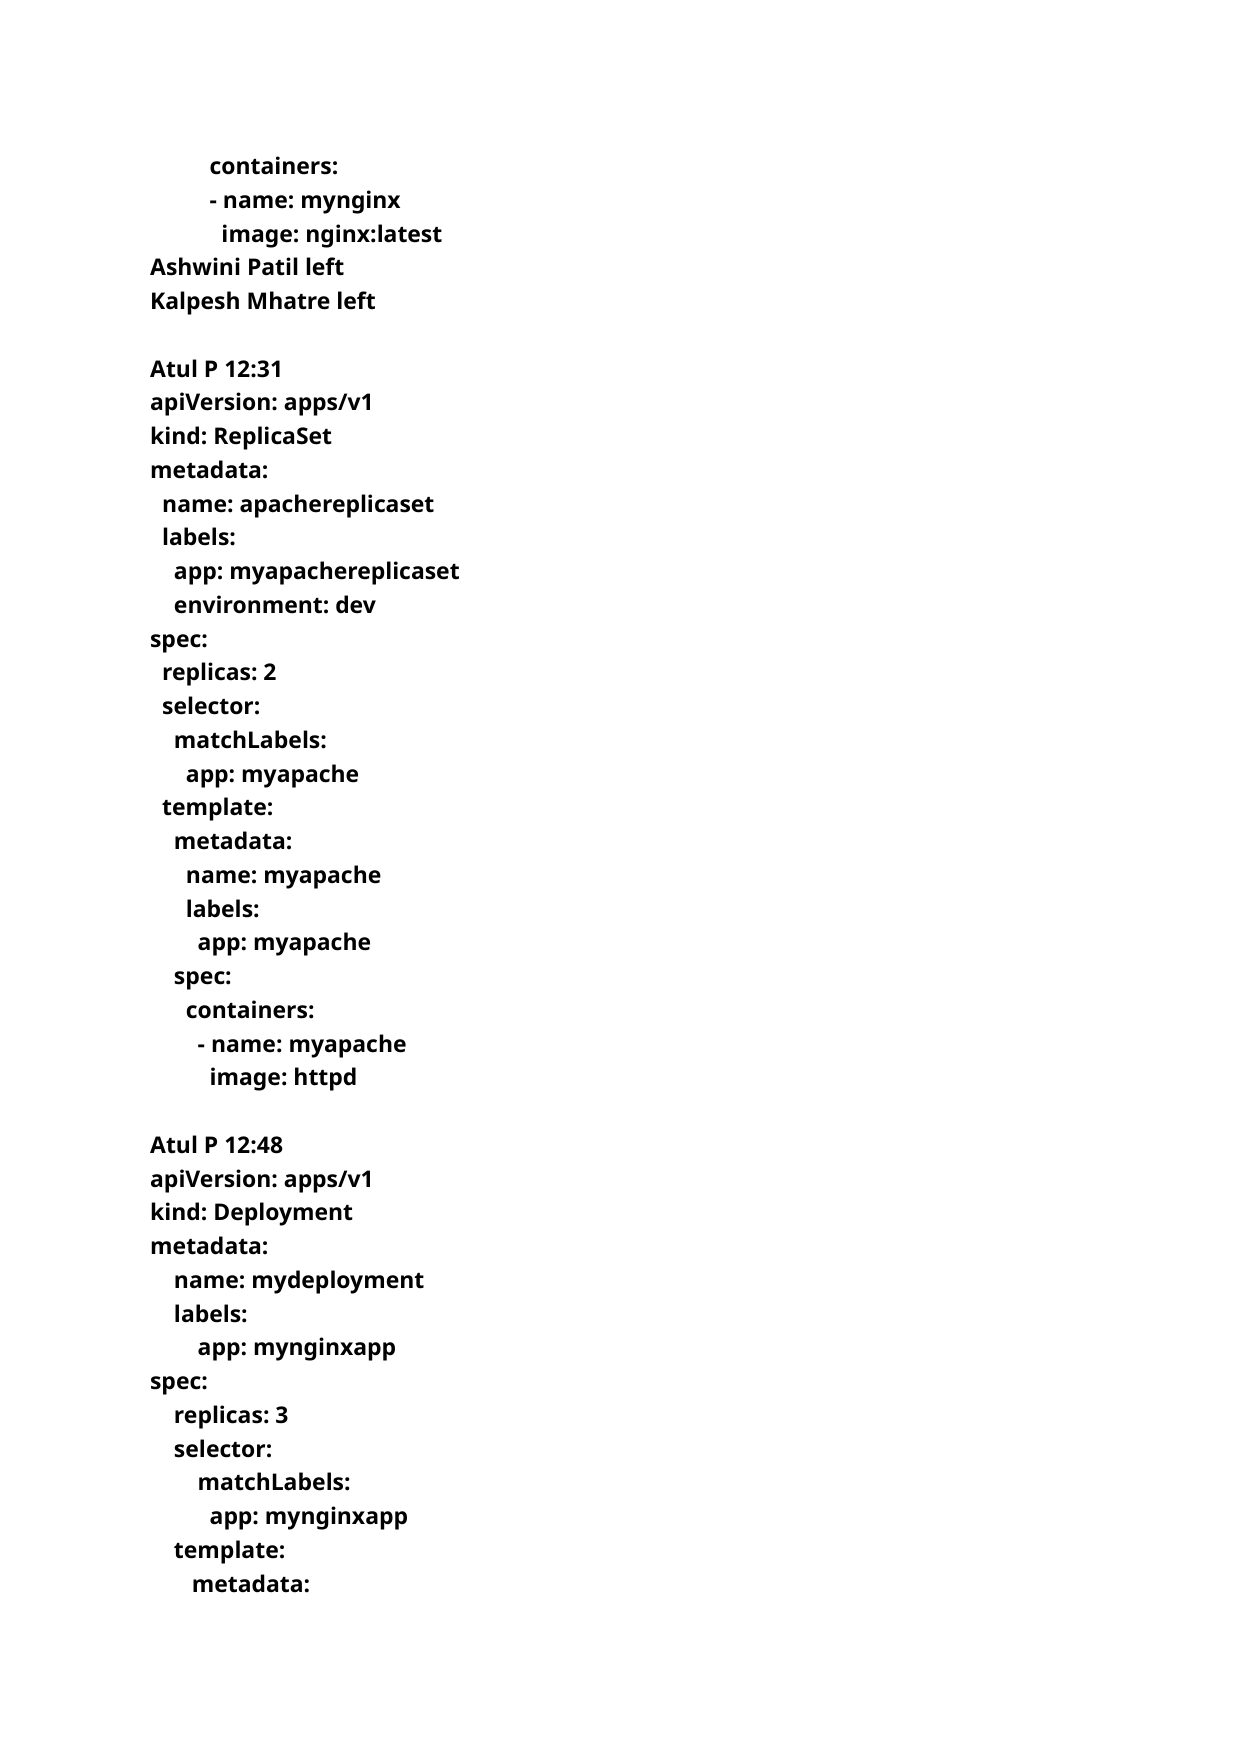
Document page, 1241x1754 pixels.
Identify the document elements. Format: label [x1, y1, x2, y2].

text [150, 150, 1090, 1599]
